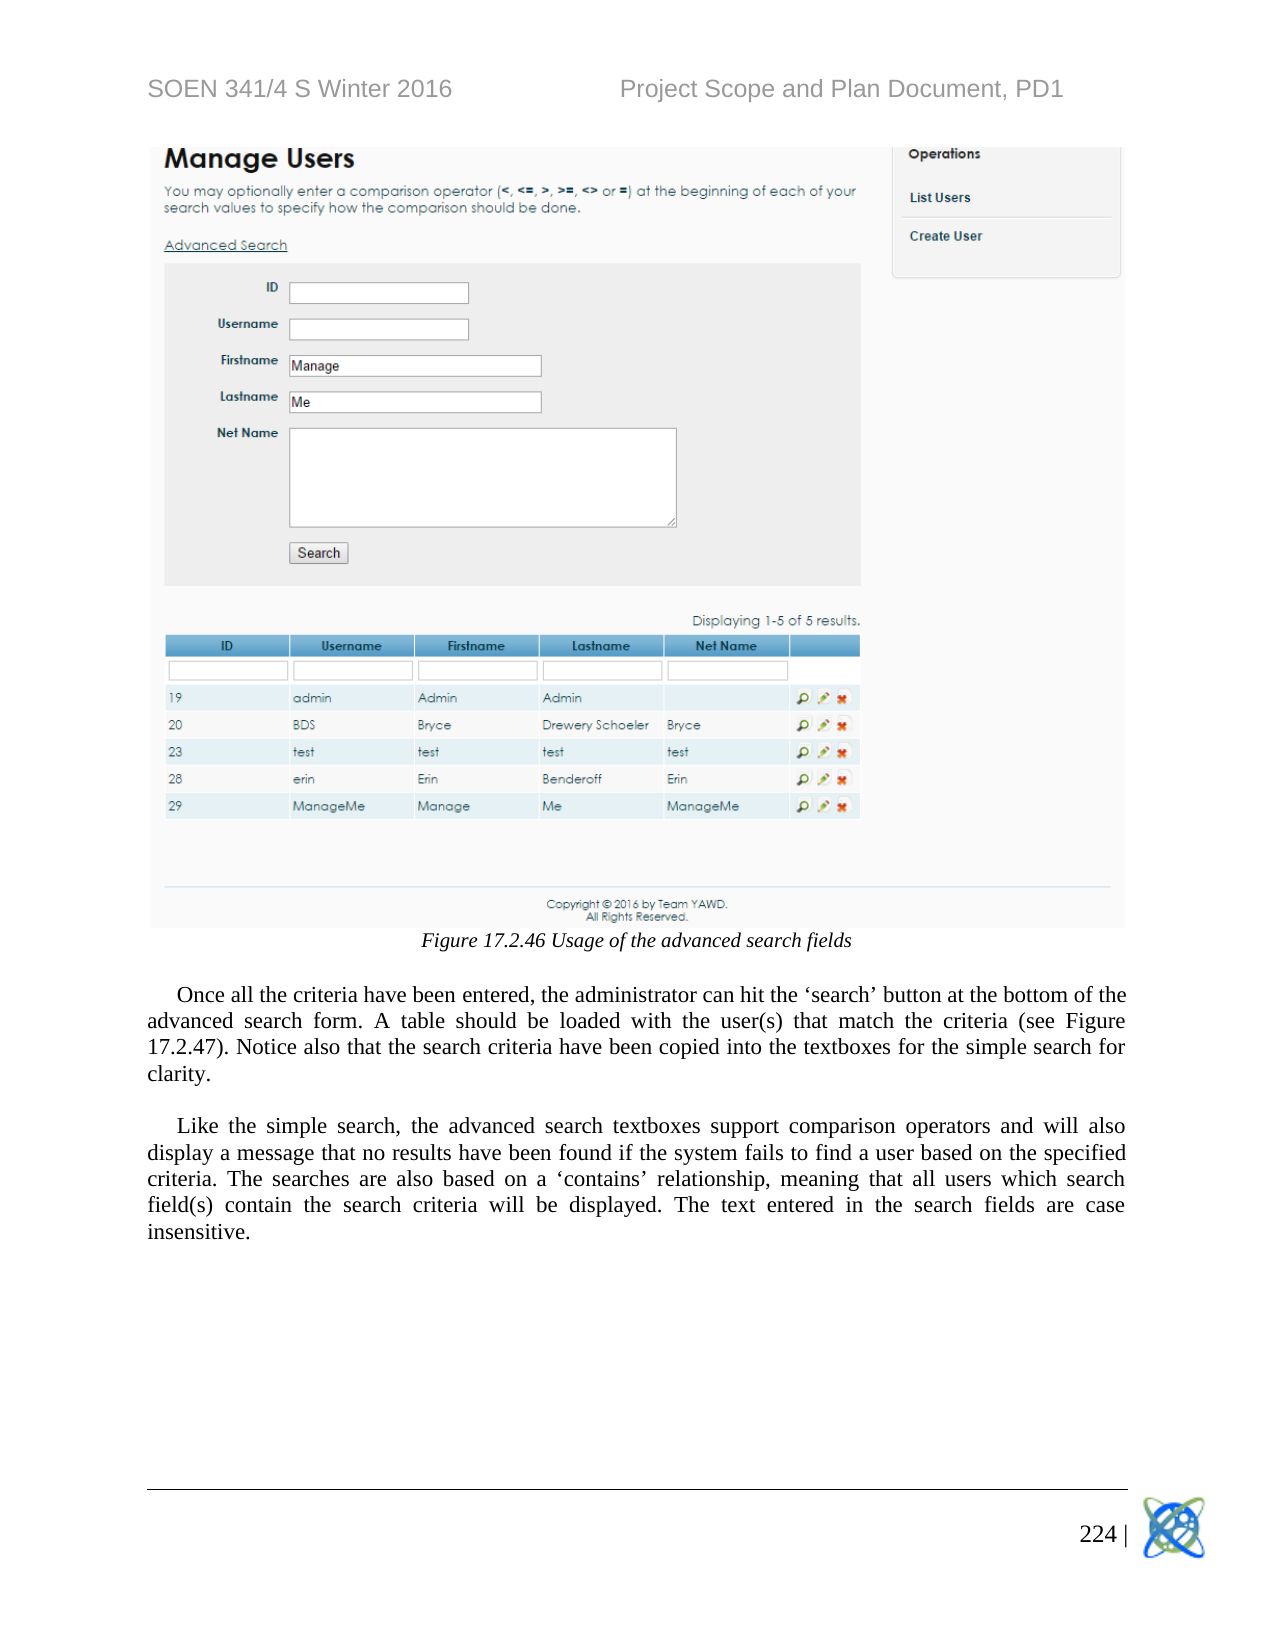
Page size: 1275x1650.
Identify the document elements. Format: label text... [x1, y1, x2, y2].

picture [150, 147, 1125, 928]
text Figure 17.2.46 Usage of the advanced search fields [147, 928, 1128, 952]
picture [1123, 1490, 1224, 1566]
text Once all the criteria have been entered, the administrator can hit the ‘search’ button at the bottom of the advanced search form. A table should be loaded with the user(s) that match the criteria (see Figure 17.2.47). Notice also that the search criteria have been copied into the textboxes for the simple search for clarity. [147, 981, 1128, 1086]
text Like the simple search, the advanced search textboxes support comparison operators and will also display a message that no results have been found if the system fails to find a user based on the specified criteria. The searches are also based on a ‘contains’ relationship, meaning that all users which search field(s) contain the search criteria will be displayed. The text entered in the search fields are case insensitive. [147, 1112, 1128, 1244]
